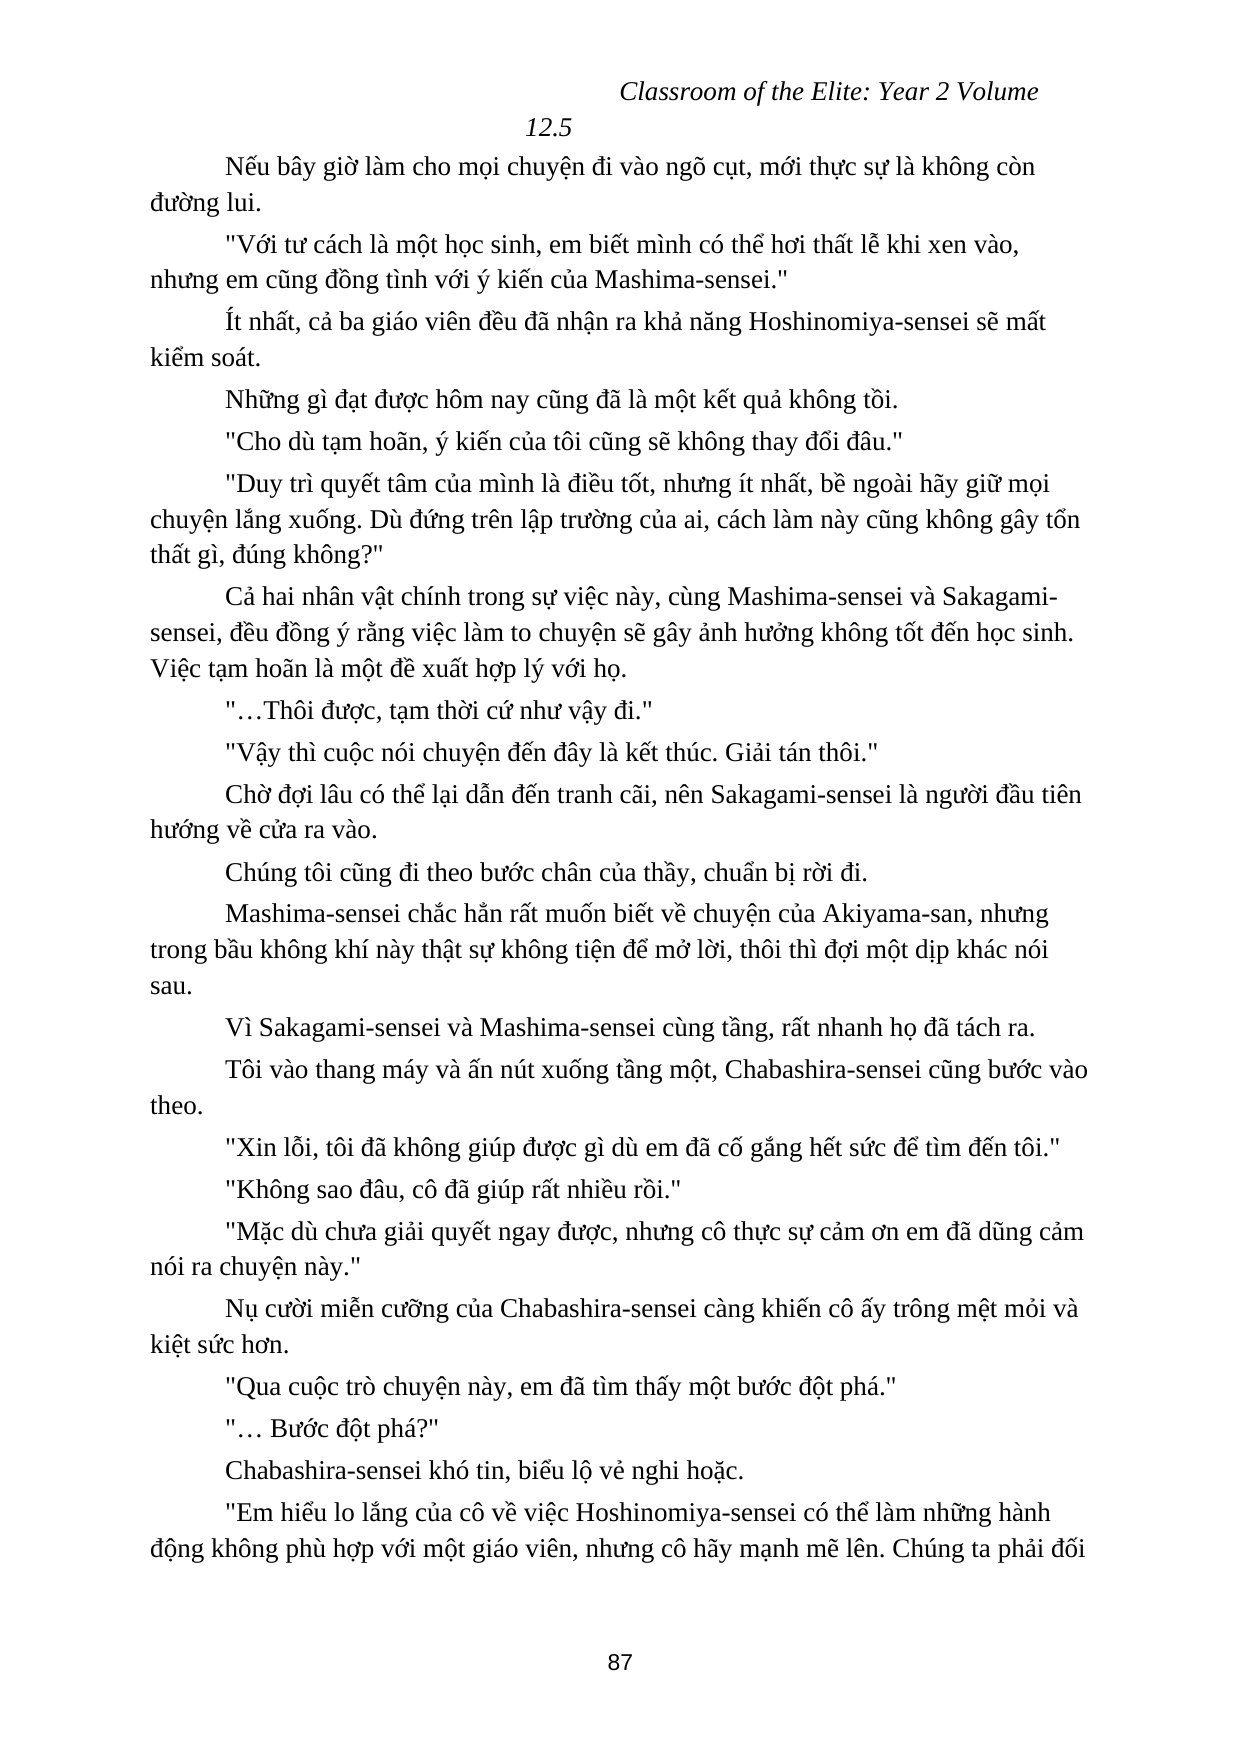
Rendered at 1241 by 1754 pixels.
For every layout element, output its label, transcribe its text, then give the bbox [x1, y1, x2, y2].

text "Xin lỗi, tôi đã không giúp được gì dù em đã cố gắng hết sức để tìm đến tôi." [150, 1131, 1090, 1162]
text Mashima-sensei chắc hẳn rất muốn biết về chuyện của Akiyama-san, nhưng trong bầu không khí này thật sự không tiện để mở lời, thôi thì đợi một dịp khác nói sau. [150, 898, 1090, 1000]
text "Duy trì quyết tâm của mình là điều tốt, nhưng ít nhất, bề ngoài hãy giữ mọi chuyện lắng xuống. Dù đứng trên lập trường của ai, cách làm này cũng không gây tổn thất gì, đúng không?" [150, 467, 1090, 570]
text Vì Sakagami-sensei và Mashima-sensei cùng tầng, rất nhanh họ đã tách ra. [150, 1011, 1090, 1042]
text "Không sao đâu, cô đã giúp rất nhiều rồi." [150, 1173, 1090, 1204]
text "Vậy thì cuộc nói chuyện đến đây là kết thúc. Giải tán thôi." [150, 736, 1090, 767]
text Nếu bây giờ làm cho mọi chuyện đi vào ngõ cụt, mới thực sự là không còn đường lui. [150, 150, 1090, 217]
text "Với tư cách là một học sinh, em biết mình có thể hơi thất lễ khi xen vào, nhưng em cũng đồng tình với ý kiến của Mashima-sensei." [150, 228, 1090, 294]
text "…Thôi được, tạm thời cứ như vậy đi." [150, 694, 1090, 725]
text Ít nhất, cả ba giáo viên đều đã nhận ra khả năng Hoshinomiya-sensei sẽ mất kiểm soát. [150, 305, 1090, 372]
text Chabashira-sensei khó tin, biểu lộ vẻ nghi hoặc. [150, 1454, 1090, 1485]
text "Mặc dù chưa giải quyết ngay được, nhưng cô thực sự cảm ơn em đã dũng cảm nói ra chuyện này." [150, 1215, 1090, 1282]
text "Qua cuộc trò chuyện này, em đã tìm thấy một bước đột phá." [150, 1370, 1090, 1401]
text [150, 1496, 1090, 1563]
text "… Bước đột phá?" [150, 1412, 1090, 1443]
text Nụ cười miễn cưỡng của Chabashira-sensei càng khiến cô ấy trông mệt mỏi và kiệt sức hơn. [150, 1292, 1090, 1359]
text Chờ đợi lâu có thể lại dẫn đến tranh cãi, nên Sakagami-sensei là người đầu tiên hướng về cửa ra vào. [150, 778, 1090, 845]
text Chúng tôi cũng đi theo bước chân của thầy, chuẩn bị rời đi. [150, 856, 1090, 887]
text "Cho dù tạm hoãn, ý kiến của tôi cũng sẽ không thay đổi đâu." [150, 425, 1090, 456]
text Những gì đạt được hôm nay cũng đã là một kết quả không tồi. [150, 383, 1090, 414]
text Cả hai nhân vật chính trong sự việc này, cùng Mashima-sensei và Sakagami-sensei, đều đồng ý rằng việc làm to chuyện sẽ gây ảnh hưởng không tốt đến học sinh. Việc tạm hoãn là một đề xuất hợp lý với họ. [150, 581, 1090, 683]
text Tôi vào thang máy và ấn nút xuống tầng một, Chabashira-sensei cũng bước vào theo. [150, 1053, 1090, 1120]
